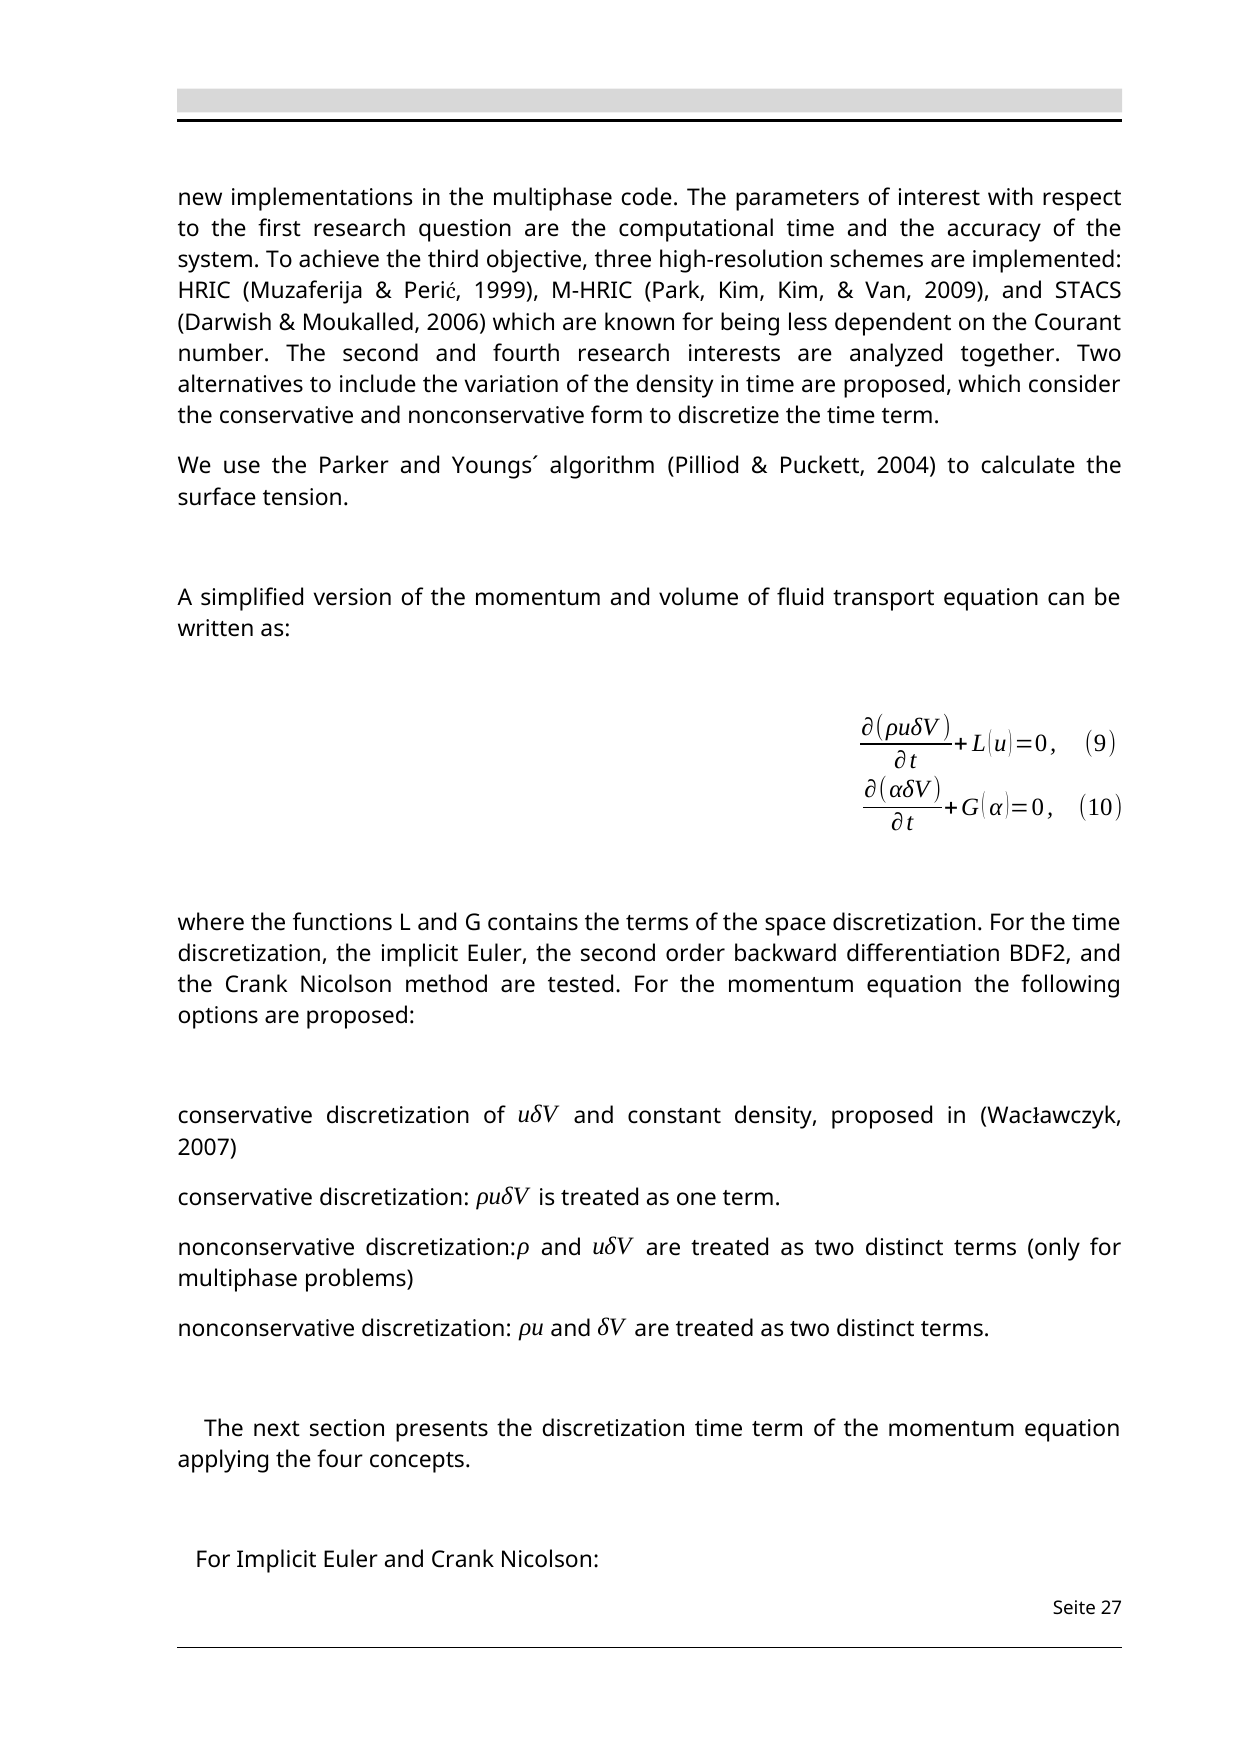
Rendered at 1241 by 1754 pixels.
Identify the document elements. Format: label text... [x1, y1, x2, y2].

text nonconservative discretization: and are treated as two distinct terms. [177, 1312, 1122, 1343]
text conservative discretization of and constant density, proposed in (Wacławczyk, 2007) [177, 1099, 1122, 1162]
text The next section presents the discretization time term of the momentum equation applying the four concepts. [177, 1412, 1122, 1474]
text conservative discretization: is treated as one term. [177, 1180, 1122, 1212]
text where the functions L and G contains the terms of the space discretization. For the time discretization, the implicit Euler, the second order backward differentiation BDF2, and the Crank Nicolson method are tested. For the momentum equation the following options are proposed: [177, 905, 1122, 1030]
text A simplified version of the momentum and volume of fluid transport equation can be written as: [177, 581, 1122, 643]
text We use the Parker and Youngs´ algorithm (Pilliod & Puckett, 2004) to calculate the surface tension. [177, 449, 1122, 512]
text For Implicit Euler and Crank Nicolson: [177, 1543, 1122, 1574]
text nonconservative discretization: and are treated as two distinct terms (only for multiphase problems) [177, 1230, 1122, 1293]
